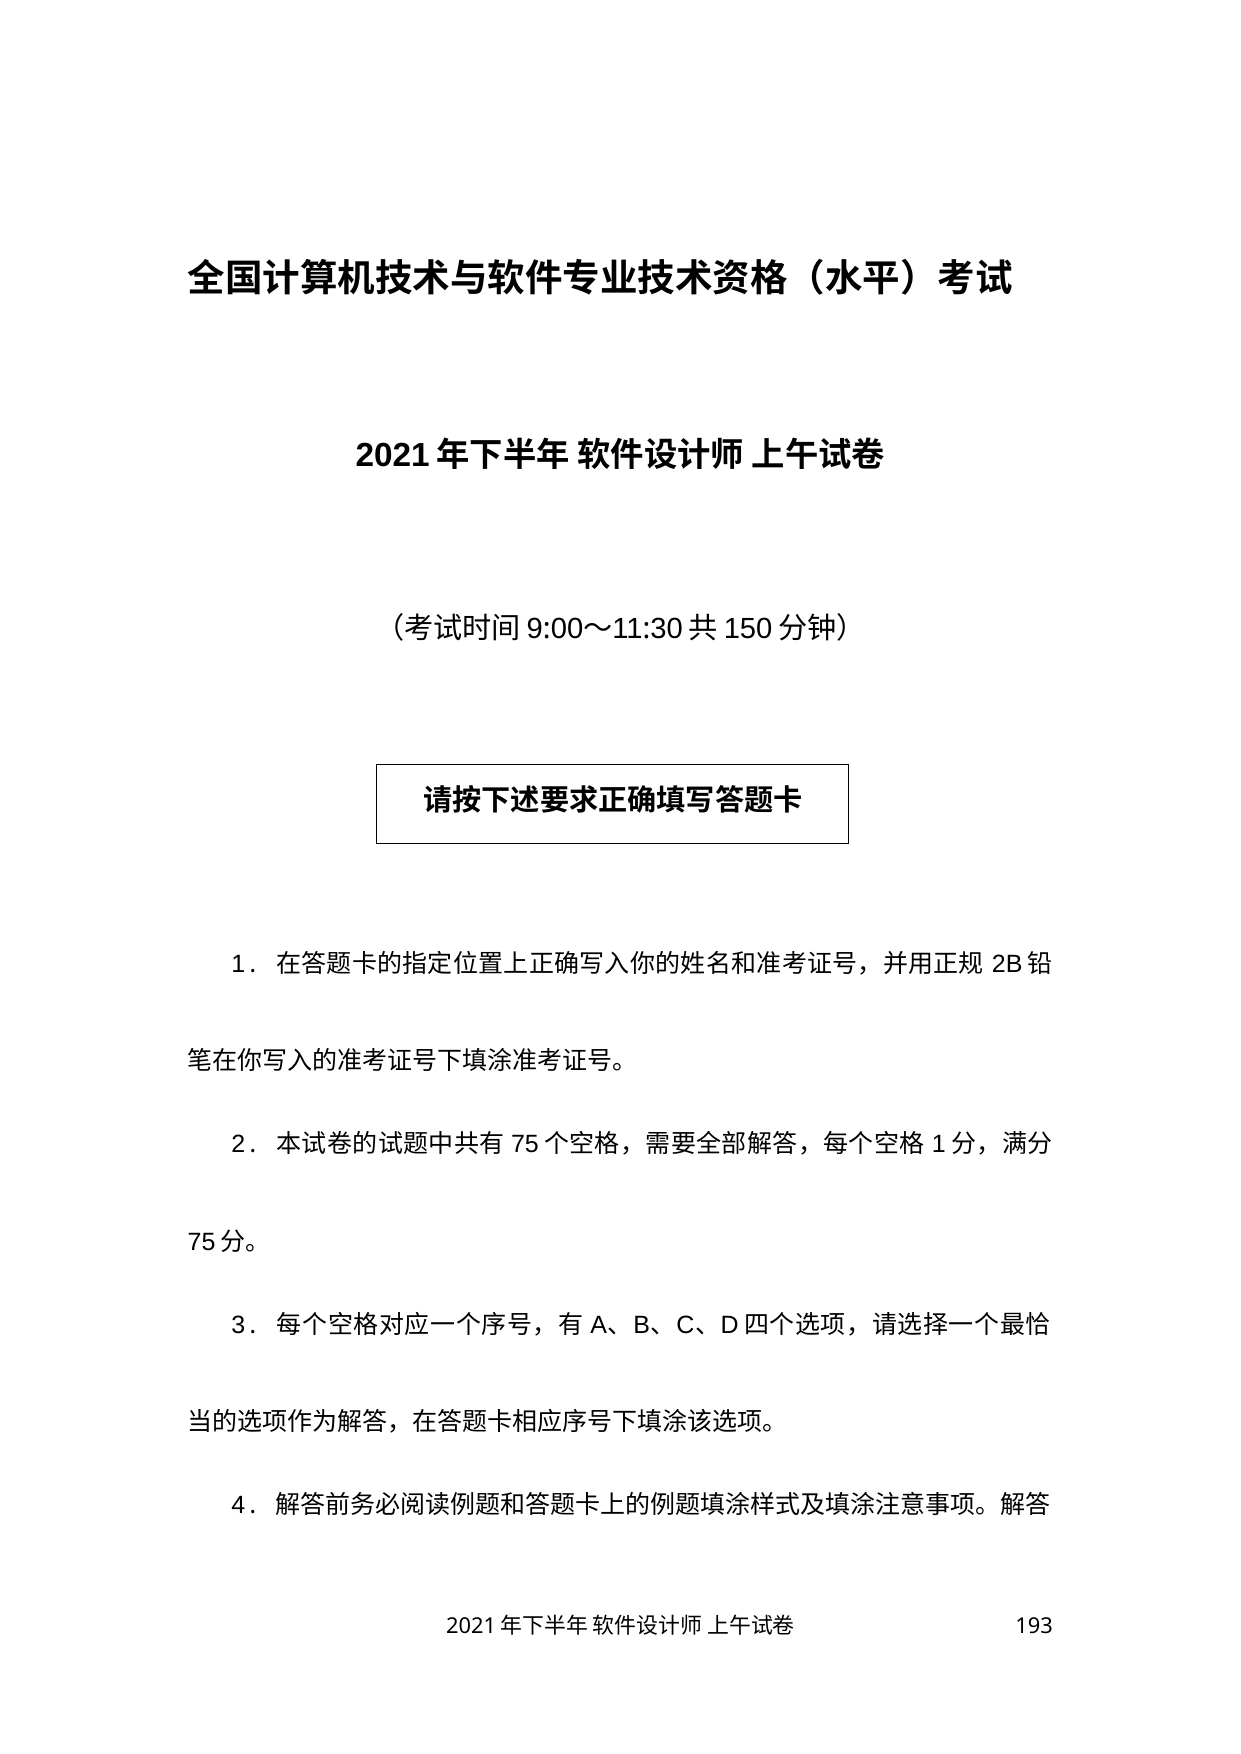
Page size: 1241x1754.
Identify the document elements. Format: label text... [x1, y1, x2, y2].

subtitle 2021年下半年 软件设计师 上午试卷 [187, 419, 1053, 484]
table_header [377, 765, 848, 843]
text 3. 每个空格对应一个序号，有A、B、C、D四个选项，请选择一个最恰当的选项作为解答，在答题卡相应序号下填涂该选项。 [187, 1290, 1053, 1452]
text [187, 1471, 1053, 1536]
text 1. 在答题卡的指定位置上正确写入你的姓名和准考证号，并用正规2B铅笔在你写入的准考证号下填涂准考证号。 [187, 929, 1053, 1091]
text （考试时间9:00～11:30共150分钟） [187, 593, 1053, 658]
text 全国计算机技术与软件专业技术资格（水平）考试 [187, 243, 1053, 308]
text 2. 本试卷的试题中共有75个空格，需要全部解答，每个空格1分，满分75分。 [187, 1109, 1053, 1272]
